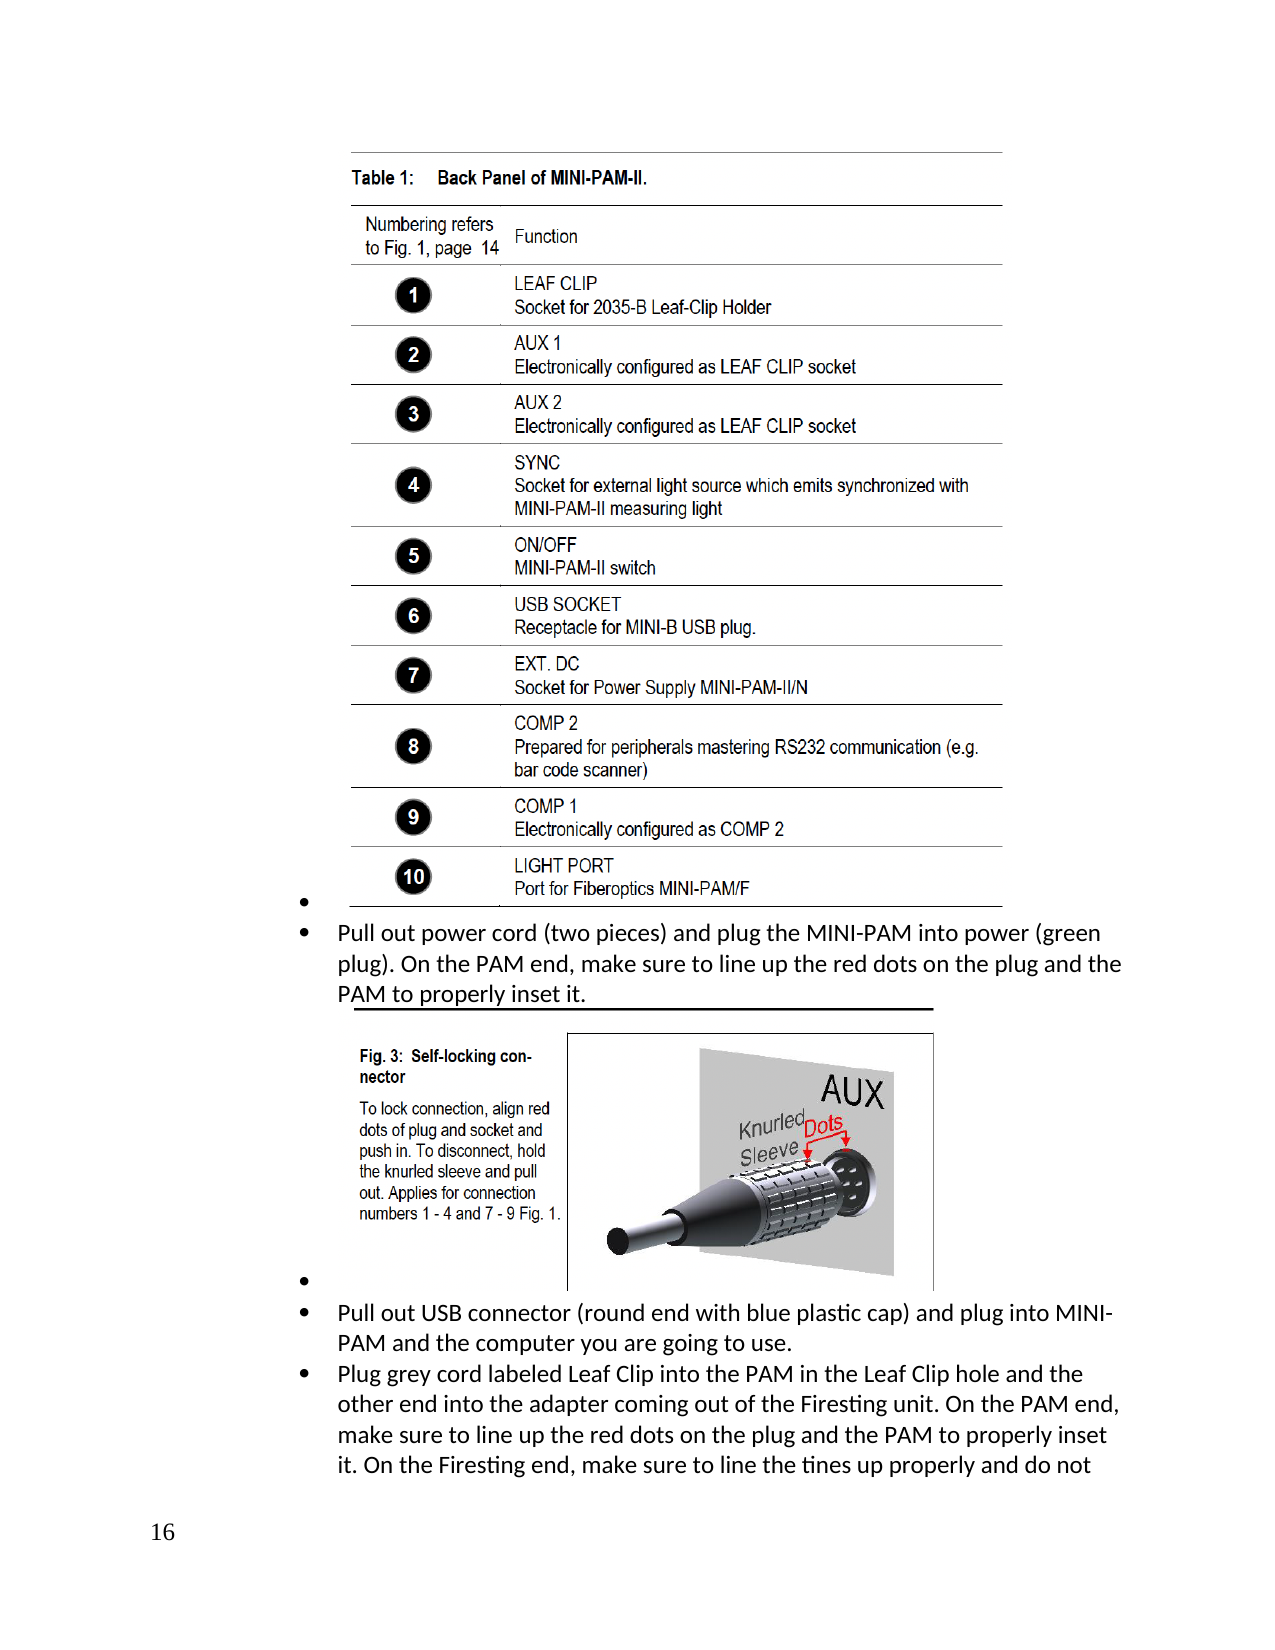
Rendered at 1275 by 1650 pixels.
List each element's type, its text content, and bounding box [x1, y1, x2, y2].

list Pull out USB connector (round end with blue plastic cap) and plug into MINI-PAM and the computer you are going to use. [300, 1297, 1125, 1358]
list Pull out power cord (two pieces) and plug the MINI-PAM into power (green plug). On the PAM end, make sure to line up the red dots on the plug and the PAM to properly inset it. [300, 917, 1125, 1009]
picture [337, 150, 1012, 911]
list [300, 1358, 1125, 1480]
picture [337, 1008, 936, 1291]
